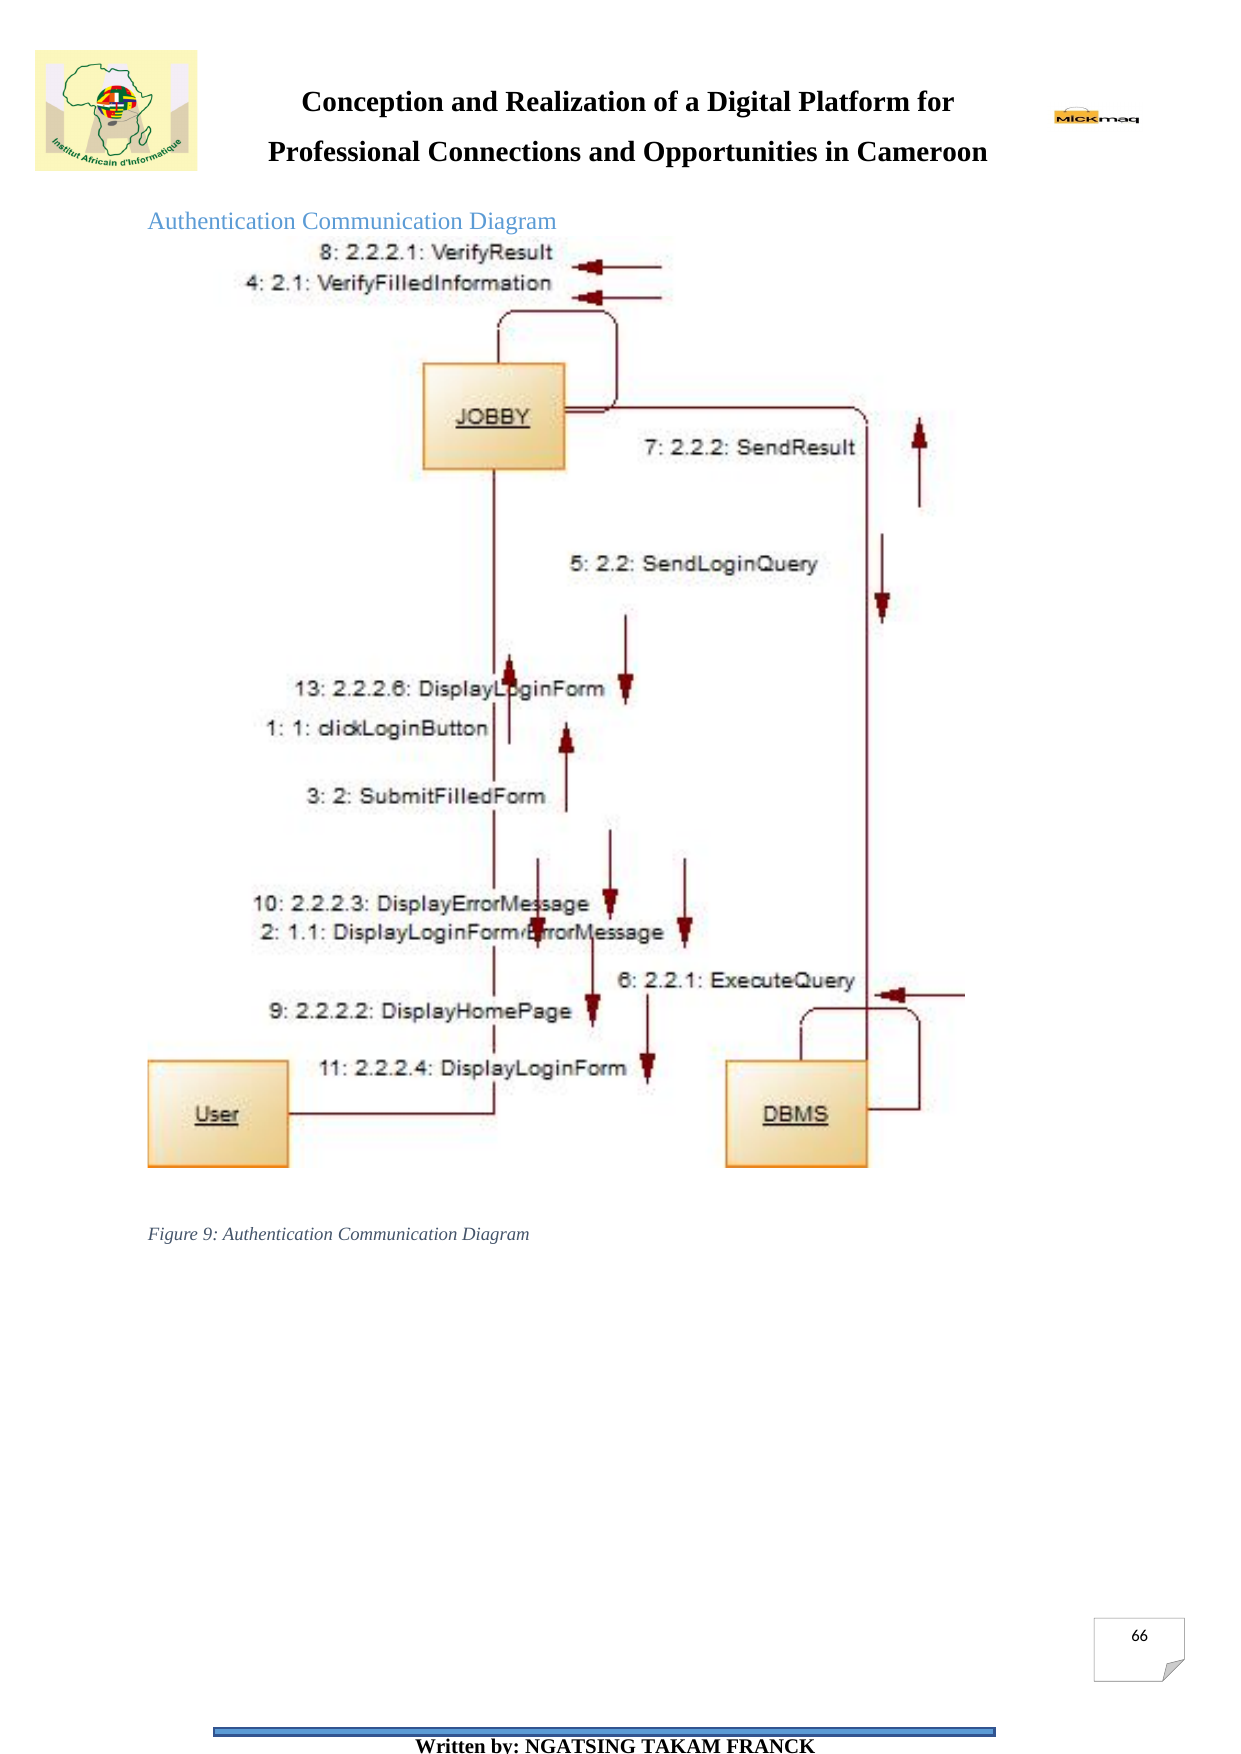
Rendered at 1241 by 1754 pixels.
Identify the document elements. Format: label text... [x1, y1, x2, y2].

picture [1047, 102, 1143, 132]
picture [147, 236, 965, 1168]
subtitle Authentication Communication Diagram [147, 206, 1093, 234]
text Figure 9: Authentication Communication Diagram [148, 1222, 1093, 1244]
picture [35, 50, 198, 171]
